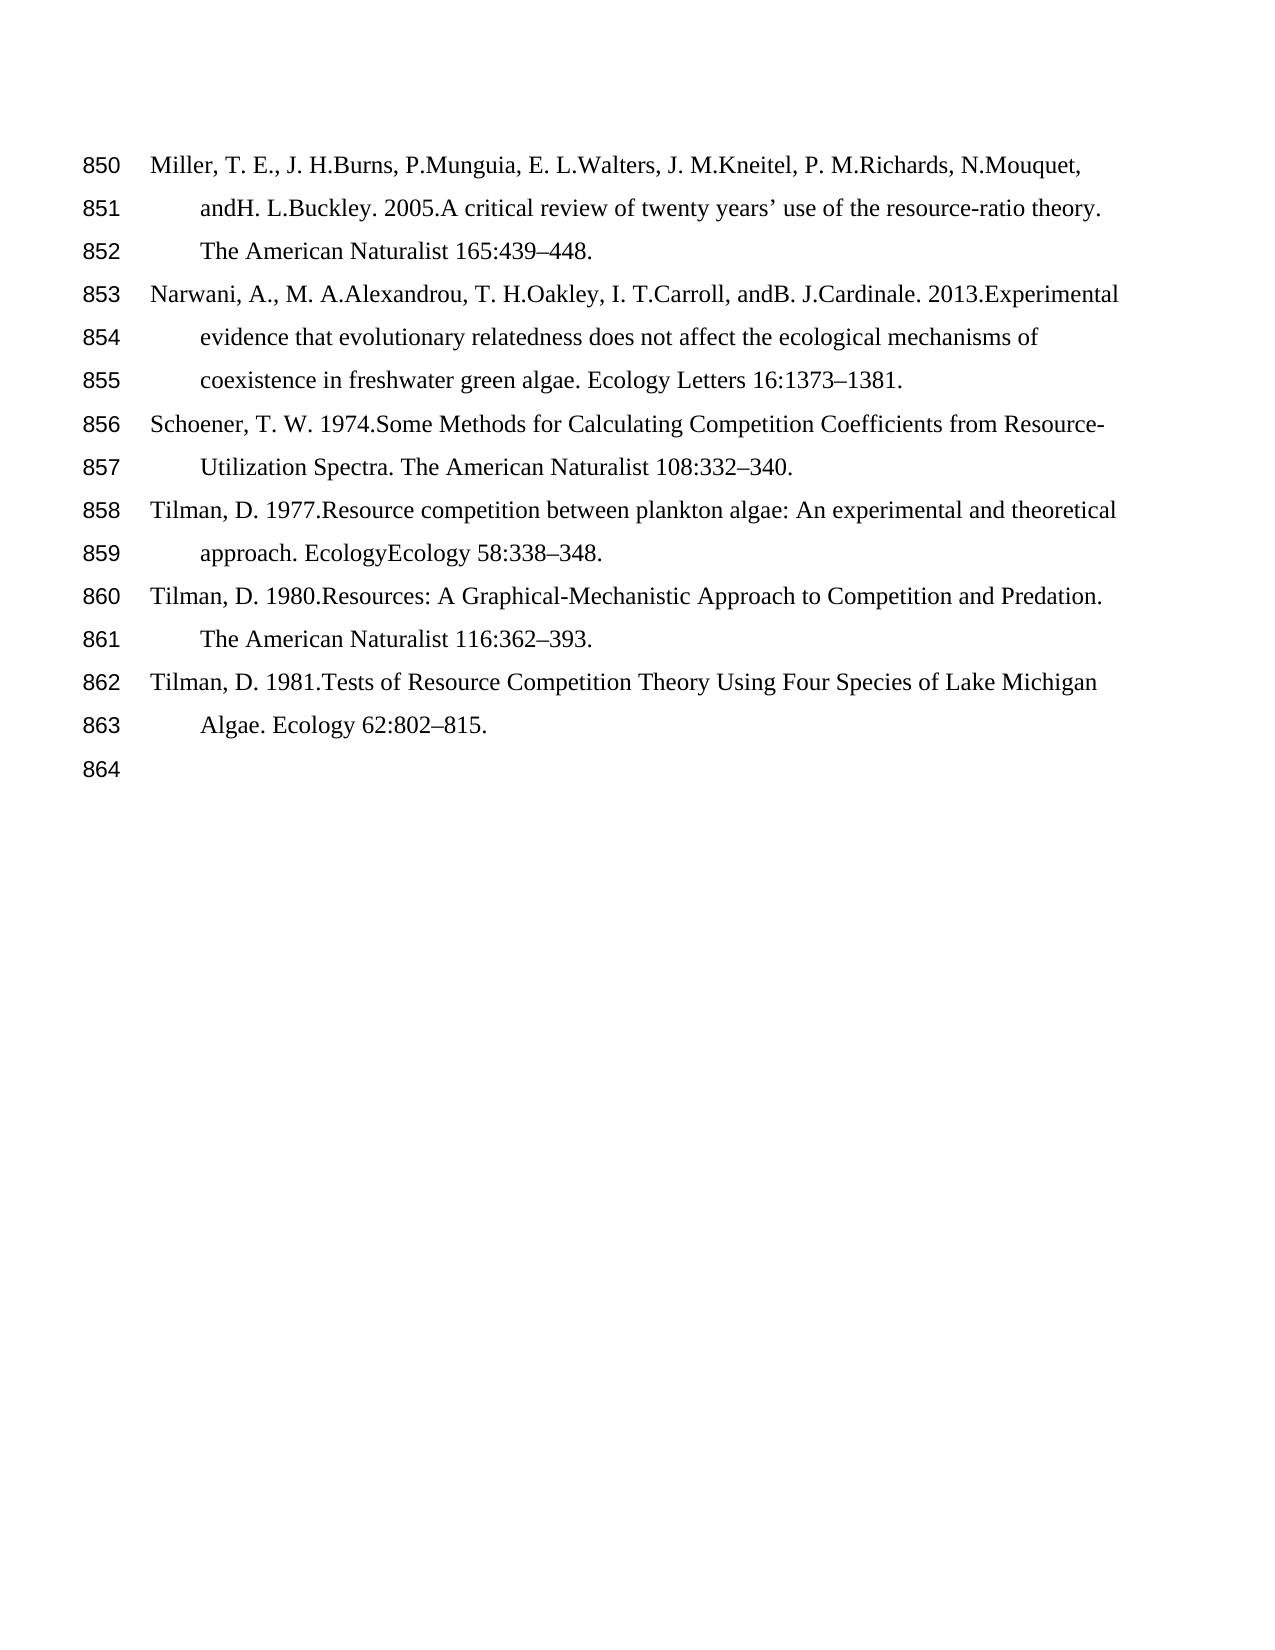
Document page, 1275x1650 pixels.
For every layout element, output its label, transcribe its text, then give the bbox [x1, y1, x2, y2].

text Tilman, D. 1981.Tests of Resource Competition Theory Using Four Species of Lake Michigan Algae. Ecology 62:802–815. [150, 667, 1125, 739]
text Schoener, T. W. 1974.Some Methods for Calculating Competition Coefficients from Resource-Utilization Spectra. The American Naturalist 108:332–340. [150, 409, 1125, 481]
text Tilman, D. 1980.Resources: A Graphical-Mechanistic Approach to Competition and Predation. The American Naturalist 116:362–393. [150, 581, 1125, 653]
text Narwani, A., M. A.Alexandrou, T. H.Oakley, I. T.Carroll, andB. J.Cardinale. 2013.Experimental evidence that evolutionary relatedness does not affect the ecological mechanisms of coexistence in freshwater green algae. Ecology Letters 16:1373–1381. [150, 279, 1125, 394]
text Tilman, D. 1977.Resource competition between plankton algae: An experimental and theoretical approach. EcologyEcology 58:338–348. [150, 495, 1125, 567]
text Miller, T. E., J. H.Burns, P.Munguia, E. L.Walters, J. M.Kneitel, P. M.Richards, N.Mouquet, andH. L.Buckley. 2005.A critical review of twenty years’ use of the resource-ratio theory. The American Naturalist 165:439–448. [150, 150, 1125, 265]
